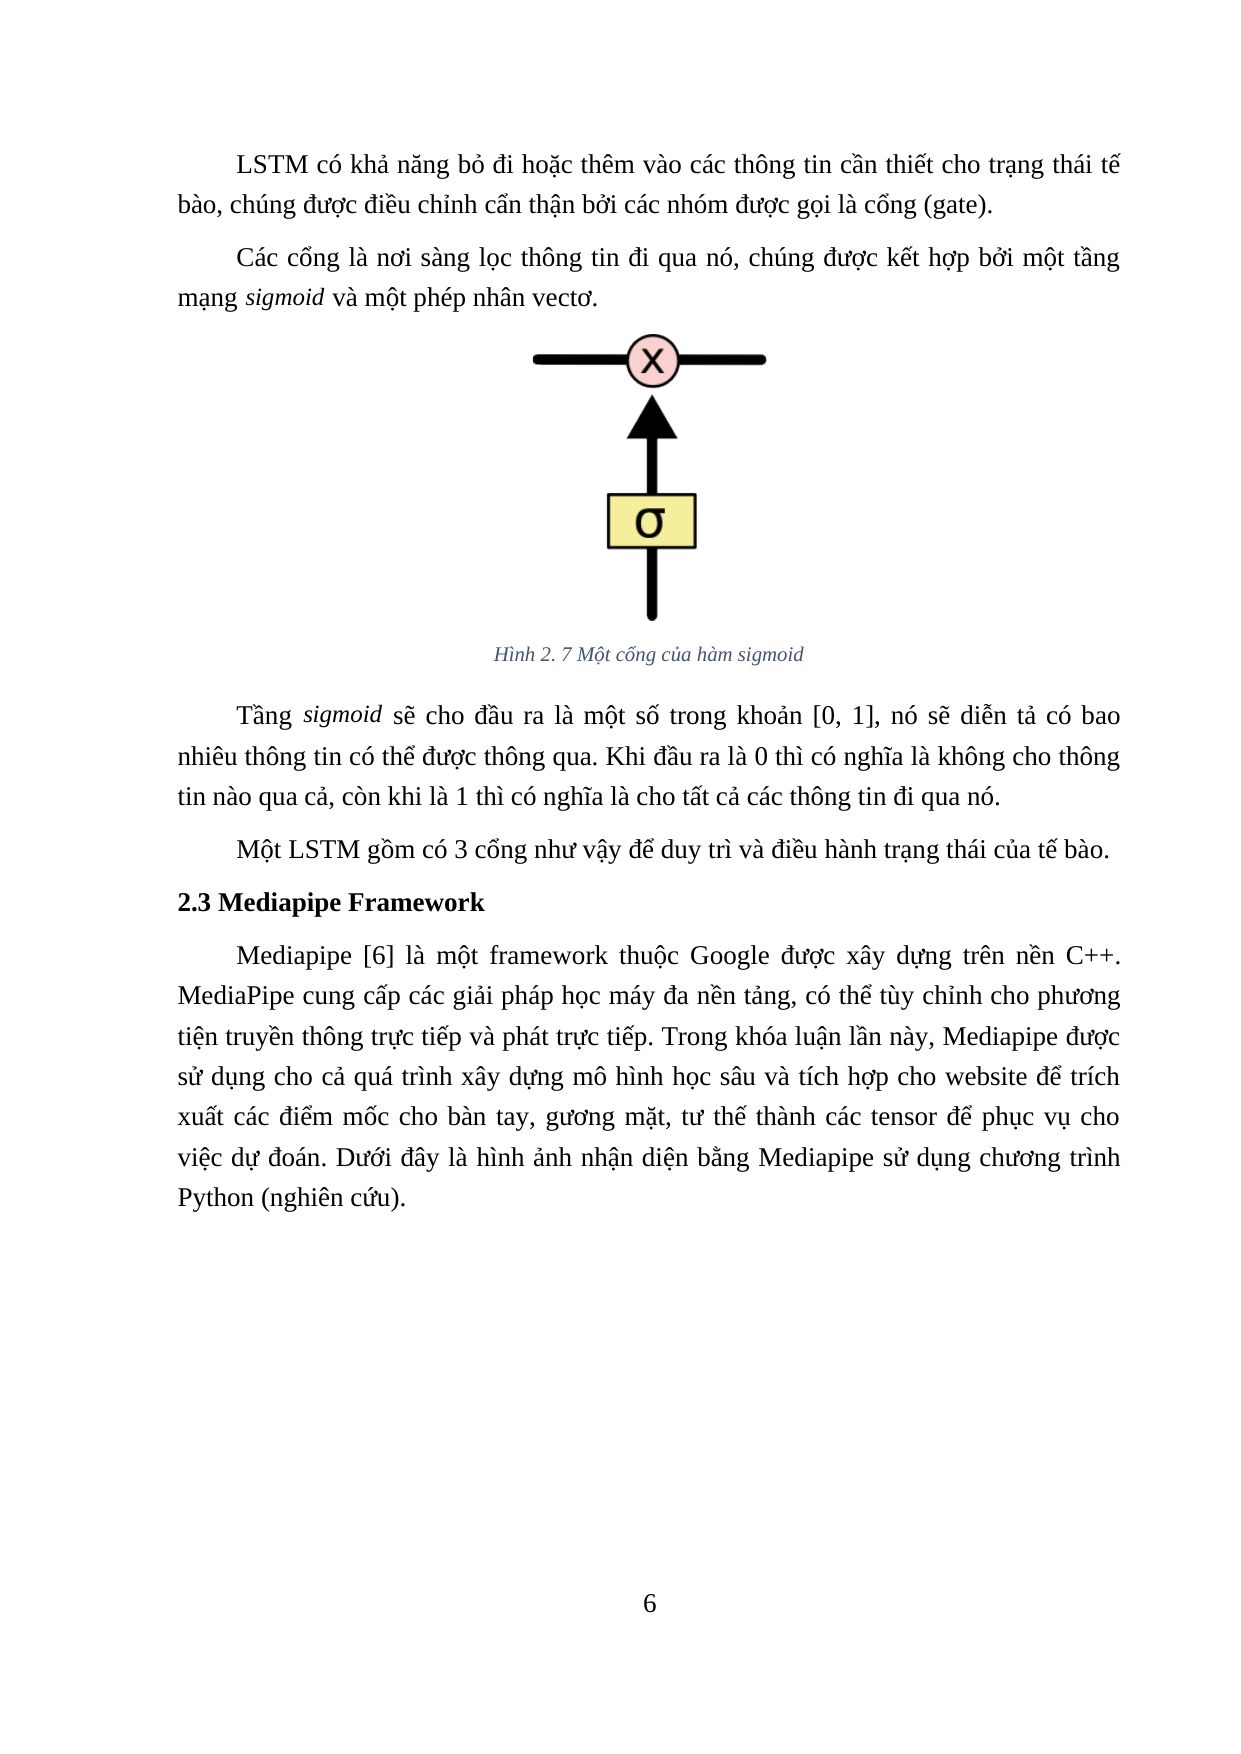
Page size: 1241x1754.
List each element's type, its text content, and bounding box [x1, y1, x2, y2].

text Một LSTM gồm có 3 cổng như vậy để duy trì và điều hành trạng thái của tế bào. [177, 833, 1122, 864]
picture [532, 334, 767, 621]
text LSTM có khả năng bỏ đi hoặc thêm vào các thông tin cần thiết cho trạng thái tế bào, chúng được điều chỉnh cẩn thận bởi các nhóm được gọi là cổng (gate). [177, 148, 1122, 219]
text Các cổng là nơi sàng lọc thông tin đi qua nó, chúng được kết hợp bởi một tầng mạng và một phép nhân vectơ. [177, 241, 1122, 313]
subtitle 2.3 Mediapipe Framework [177, 886, 1122, 917]
text Mediapipe [6] là một framework thuộc Google được xây dựng trên nền C++. MediaPipe cung cấp các giải pháp học máy đa nền tảng, có thể tùy chỉnh cho phương tiện truyền thông trực tiếp và phát trực tiếp. Trong khóa luận lần này, Mediapipe được sử dụng cho cả quá trình xây dựng mô hình học sâu và tích hợp cho website để trích xuất các điểm mốc cho bàn tay, gương mặt, tư thế thành các tensor để phục vụ cho việc dự đoán. Dưới đây là hình ảnh nhận diện bằng Mediapipe sử dụng chương trình Python (nghiên cứu). [177, 939, 1122, 1212]
text Tầng sẽ cho đầu ra là một số trong khoản [0, 1], nó sẽ diễn tả có bao nhiêu thông tin có thể được thông qua. Khi đầu ra là 0 thì có nghĩa là không cho thông tin nào qua cả, còn khi là 1 thì có nghĩa là cho tất cả các thông tin đi qua nó. [177, 699, 1122, 811]
